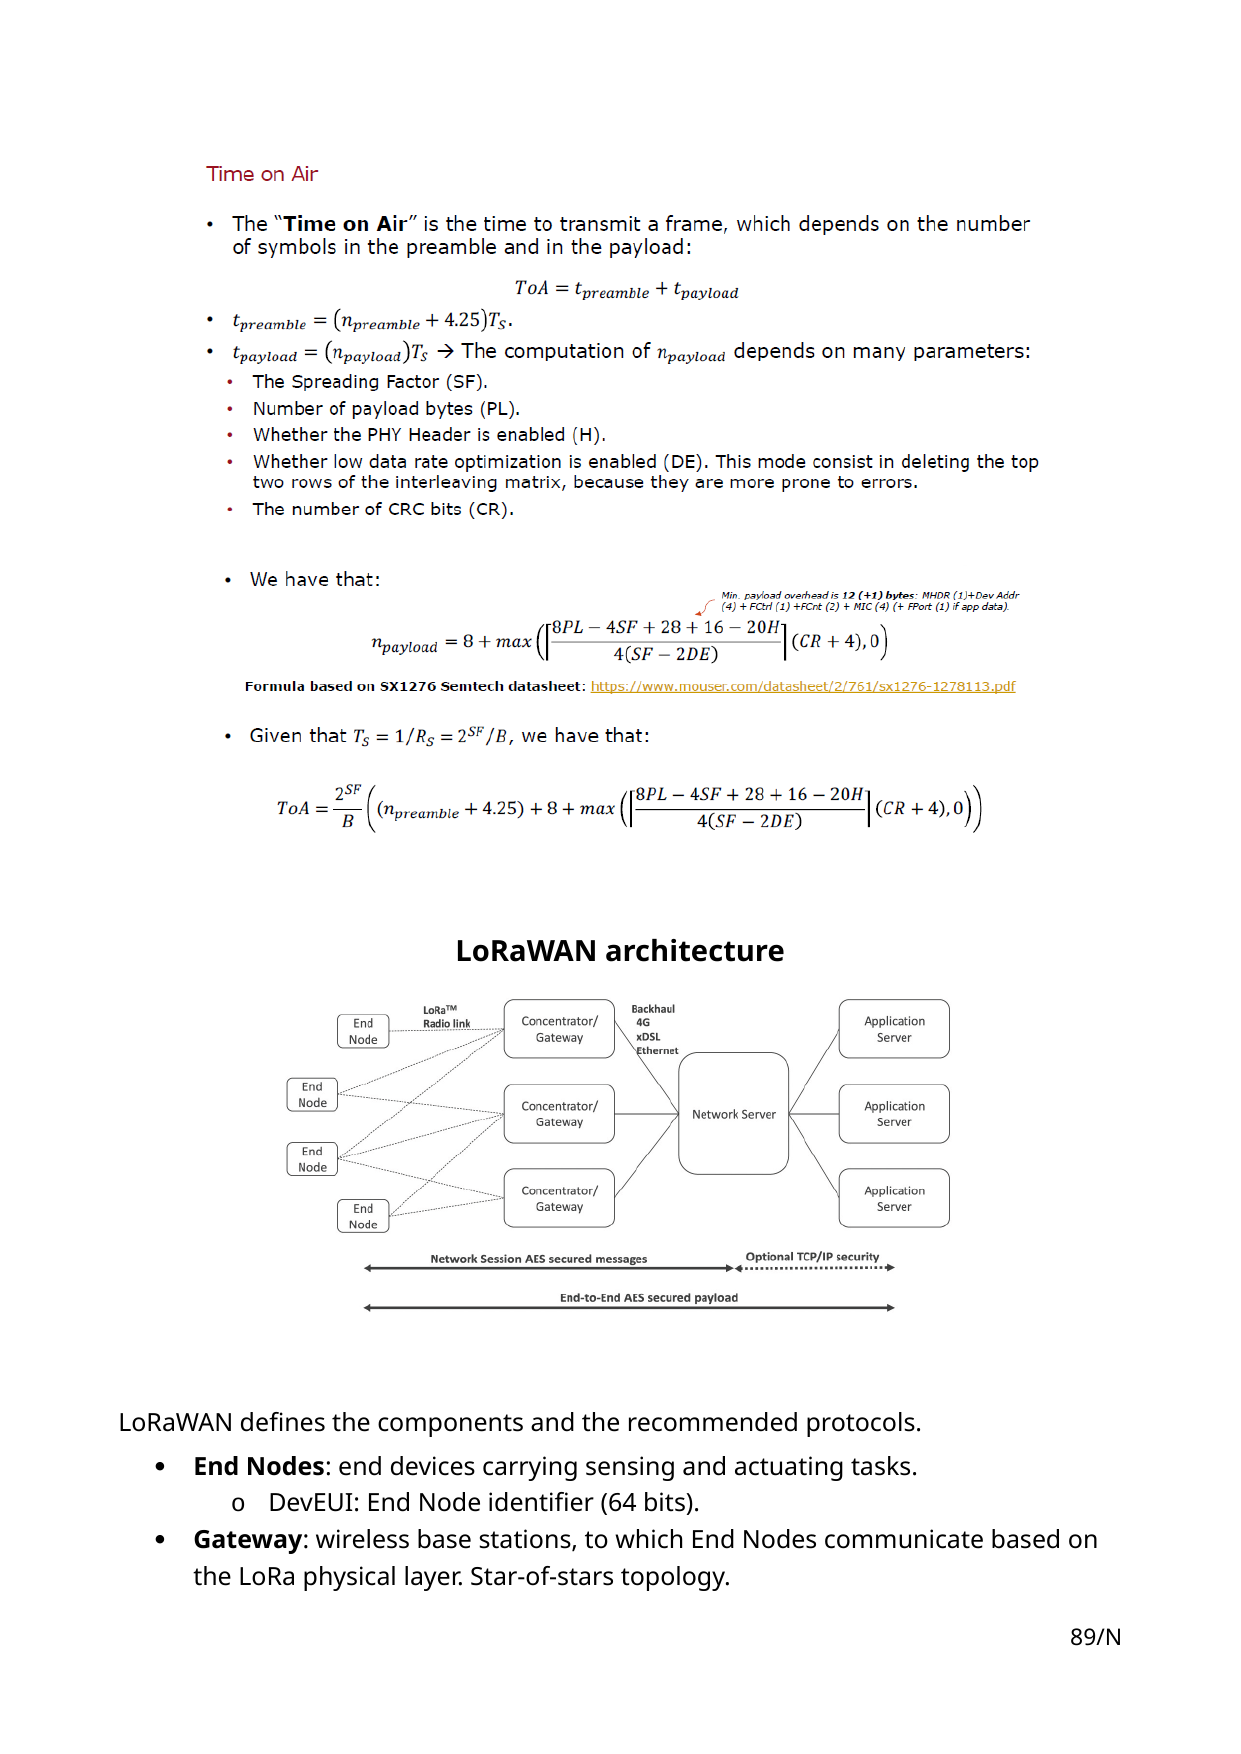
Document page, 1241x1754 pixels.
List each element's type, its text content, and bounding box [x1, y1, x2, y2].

list Gateway: wireless base stations, to which End Nodes communicate based on the LoRa physical layer. Star-of-stars topology. [156, 1522, 1122, 1593]
list DevEUI: End Node identifier (64 bits). [231, 1485, 1122, 1519]
picture [185, 147, 1055, 541]
text LoRaWAN architecture [118, 930, 1122, 970]
picture [206, 543, 1035, 855]
list End Nodes: end devices carrying sensing and actuating tasks. [156, 1448, 1122, 1482]
picture [268, 979, 972, 1330]
text LoRaWAN defines the components and the recommended protocols. [118, 1405, 1122, 1439]
